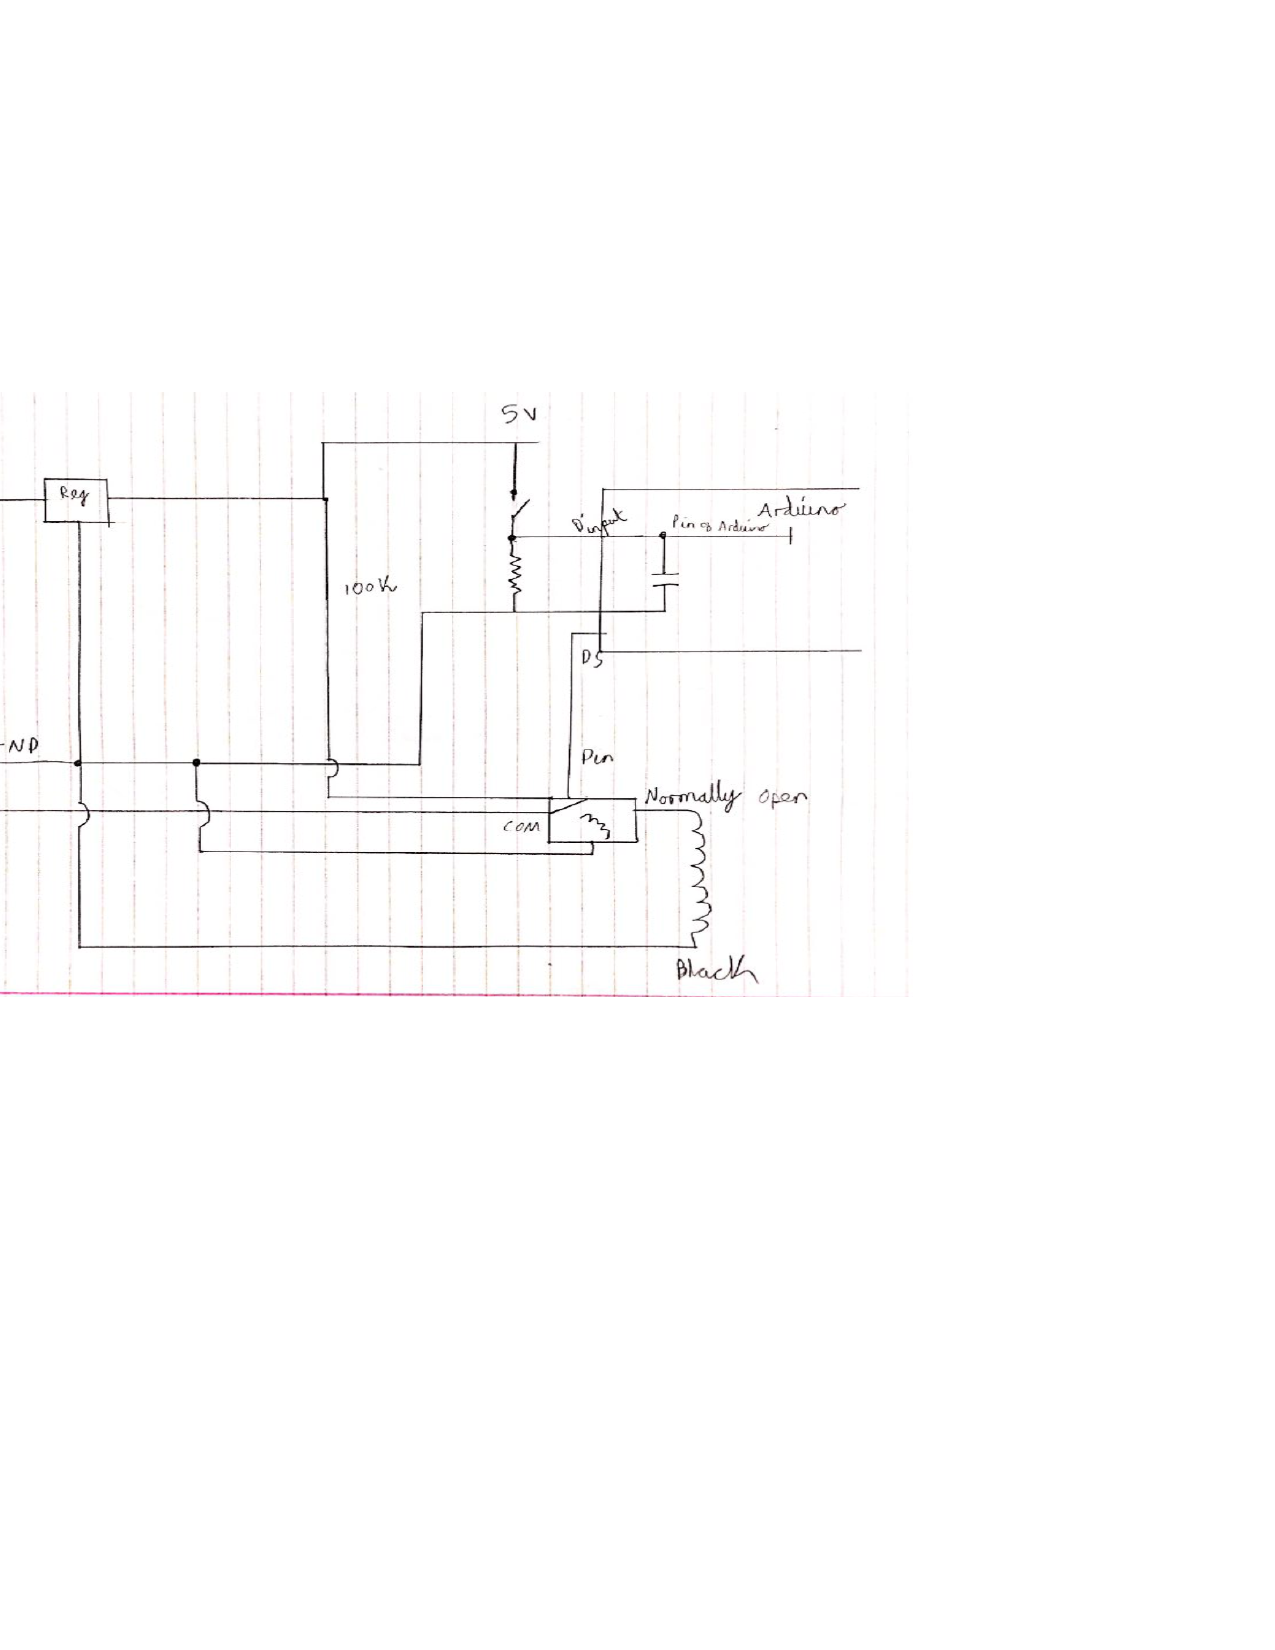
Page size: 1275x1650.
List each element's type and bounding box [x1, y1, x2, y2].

picture [0, 392, 912, 997]
